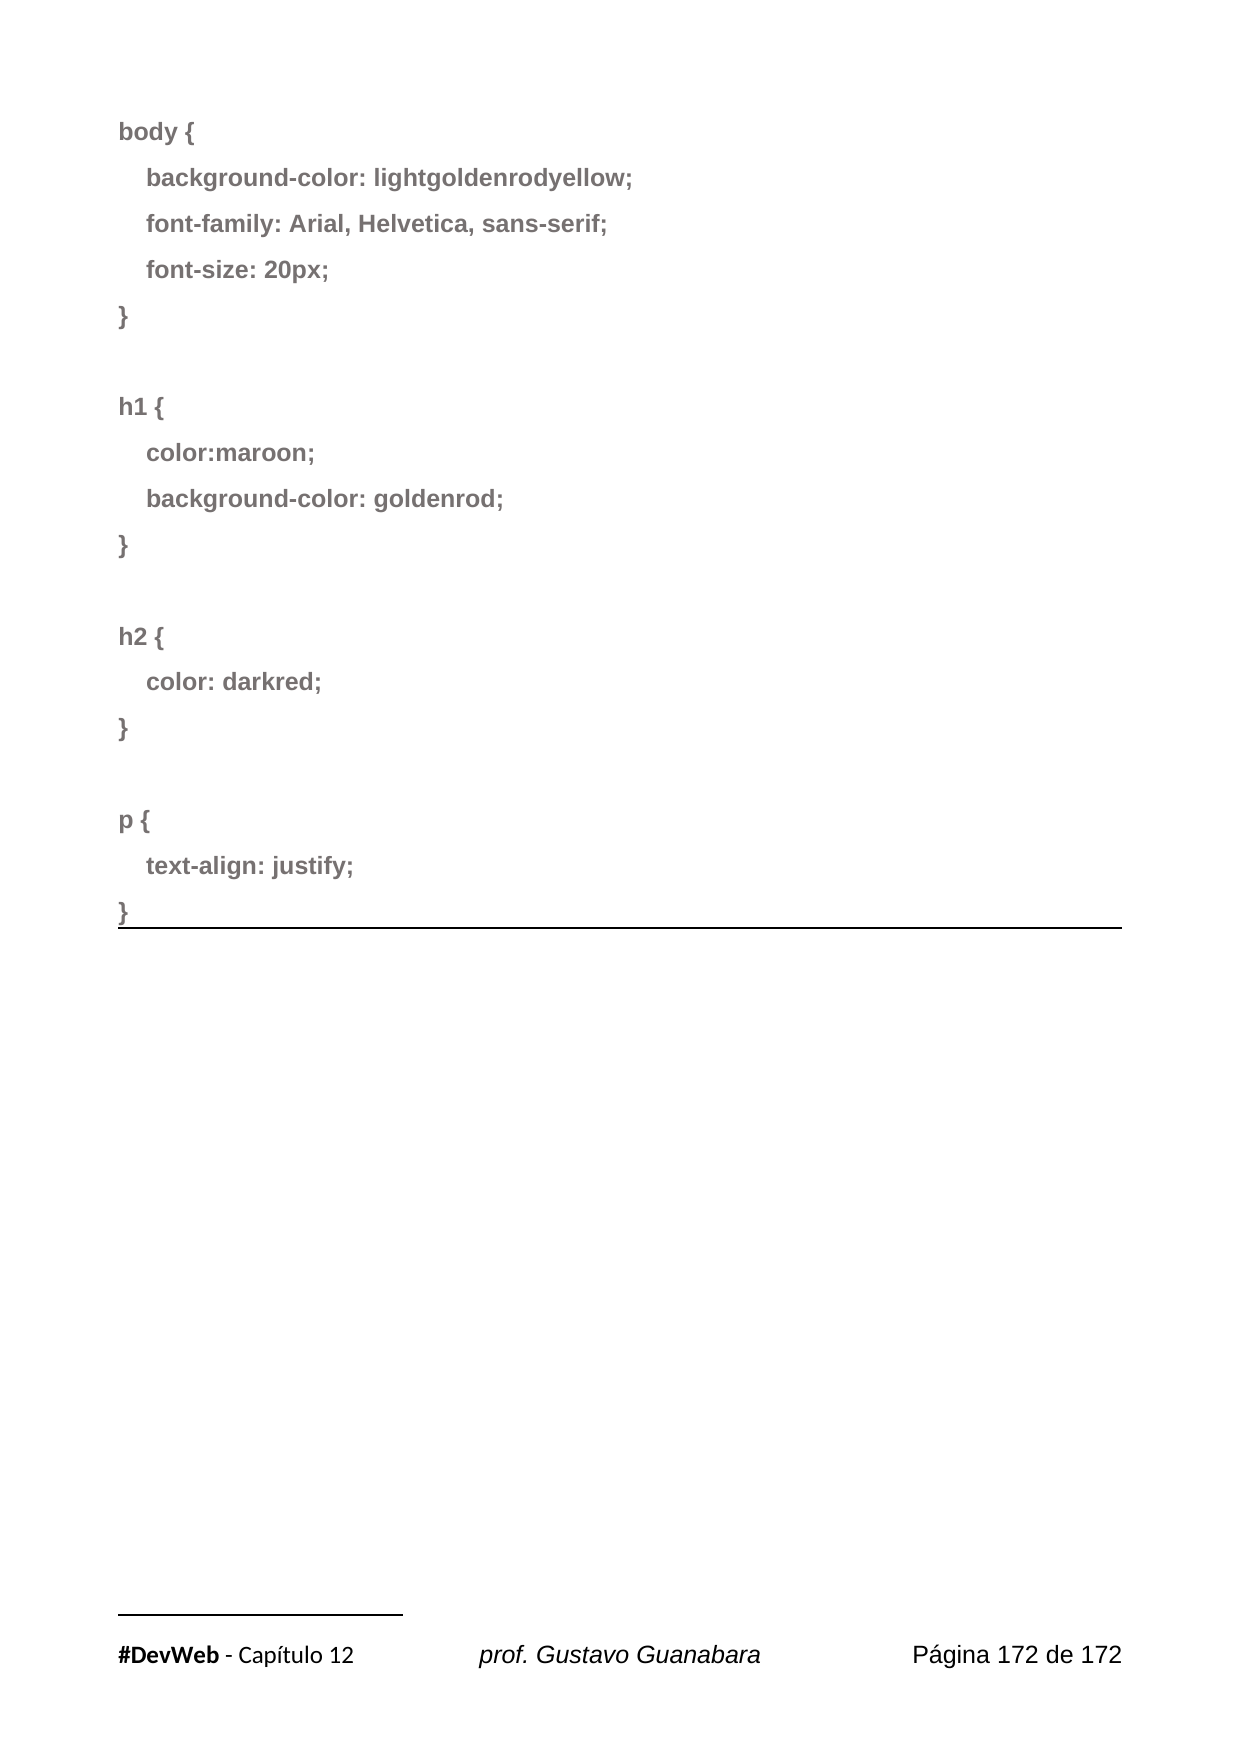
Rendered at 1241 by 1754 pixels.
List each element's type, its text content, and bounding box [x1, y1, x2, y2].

text background-color: lightgoldenrodyellow; [118, 163, 1122, 192]
text h2 { [118, 621, 1122, 650]
text font-family: Arial, Helvetica, sans-serif; [118, 209, 1122, 238]
text color: darkred; [118, 667, 1122, 696]
text p { [118, 805, 1122, 833]
text } [118, 301, 1122, 329]
text } [118, 896, 1122, 927]
text background-color: goldenrod; [118, 484, 1122, 513]
text body { [118, 117, 1122, 146]
text } [118, 713, 1122, 742]
text font-size: 20px; [118, 255, 1122, 283]
text text-align: justify; [118, 851, 1122, 879]
text color:maroon; [118, 438, 1122, 467]
text } [118, 530, 1122, 558]
text h1 { [118, 392, 1122, 421]
